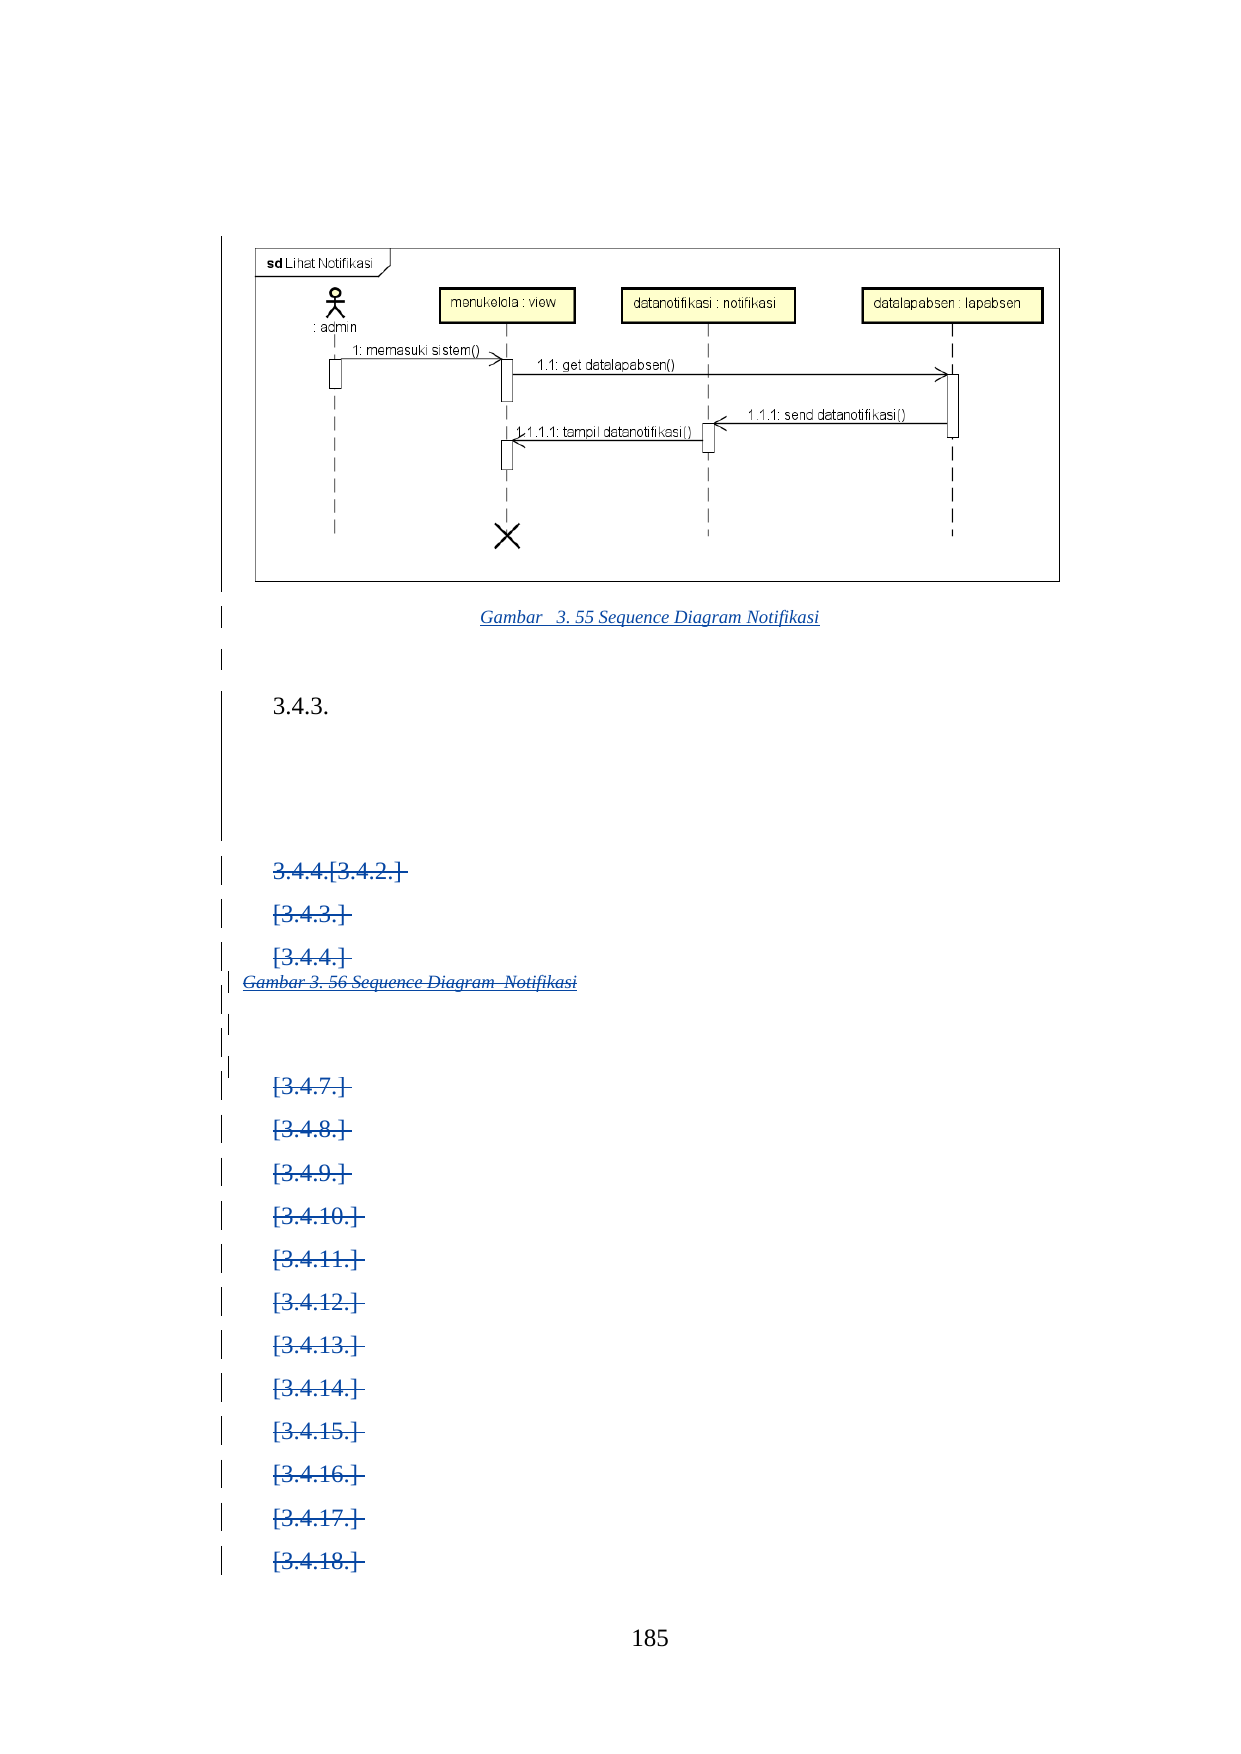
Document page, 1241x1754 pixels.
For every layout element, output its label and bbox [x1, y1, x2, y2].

picture [243, 236, 1070, 592]
